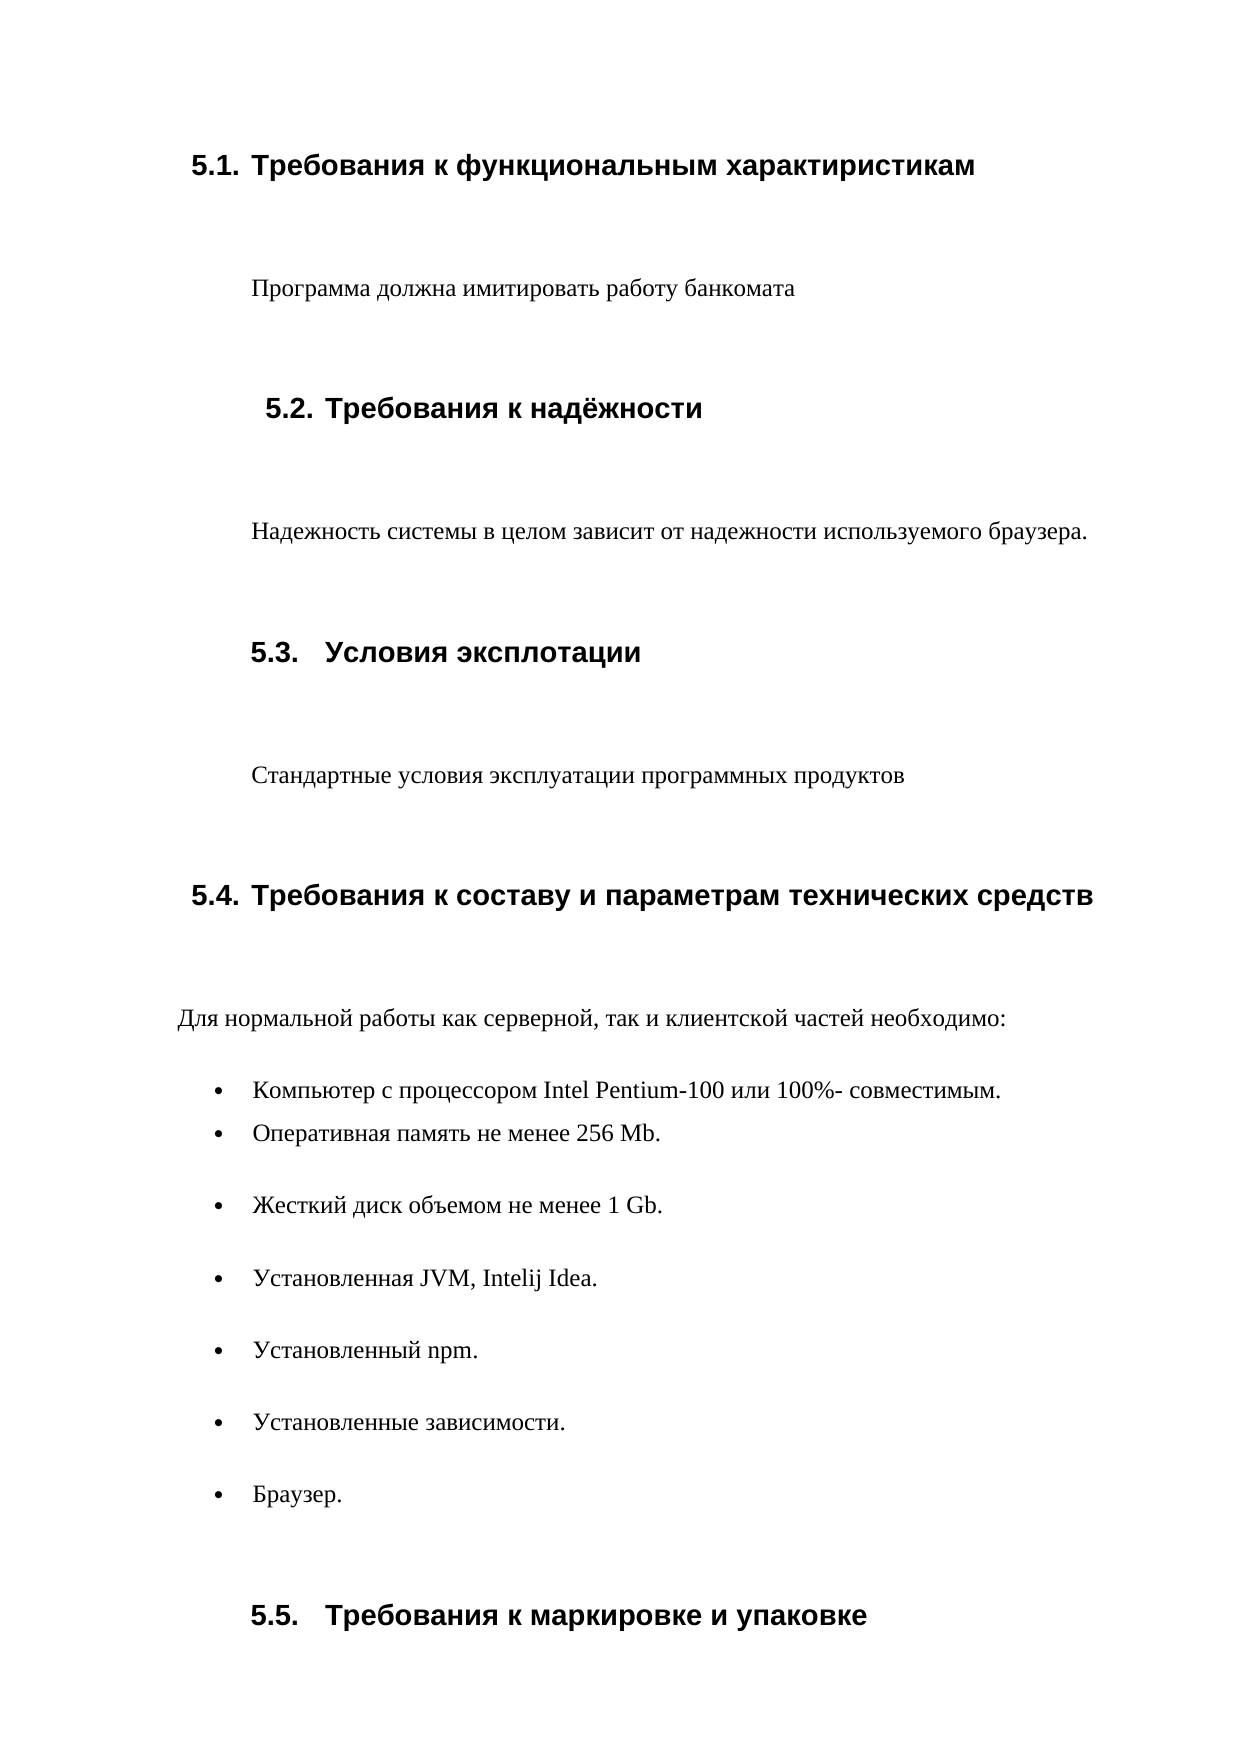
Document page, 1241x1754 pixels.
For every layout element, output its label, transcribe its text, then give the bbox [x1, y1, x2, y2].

list Программа должна имитировать работу банкомата [177, 273, 1181, 302]
list Компьютер с процессором Intel Pentium-100 или 100%- совместимым. [215, 1075, 1181, 1104]
list Требования к надёжности [265, 391, 1181, 425]
text Для нормальной работы как серверной, так и клиентской частей необходимо: [177, 1003, 1181, 1032]
list Браузер. [215, 1479, 1181, 1508]
list Условия эксплотации [250, 634, 1181, 668]
list Требования к функциональным характиристикам [191, 148, 1181, 181]
list Оперативная память не менее 256 Мb. [215, 1118, 1181, 1147]
list Требования к составу и параметрам технических средств [191, 878, 1181, 912]
list Установленный npm. [215, 1335, 1181, 1364]
list Жесткий диск объемом не менее 1 Gb. [215, 1190, 1181, 1219]
list Требования к маркировке и упаковке [250, 1598, 1181, 1631]
list Установленная JVM, Intelij Idea. [215, 1263, 1181, 1291]
list Установленные зависимости. [215, 1407, 1181, 1436]
list Надежность системы в целом зависит от надежности используемого браузера. [177, 516, 1181, 545]
list Стандартные условия эксплуатации программных продуктов [177, 760, 1181, 789]
